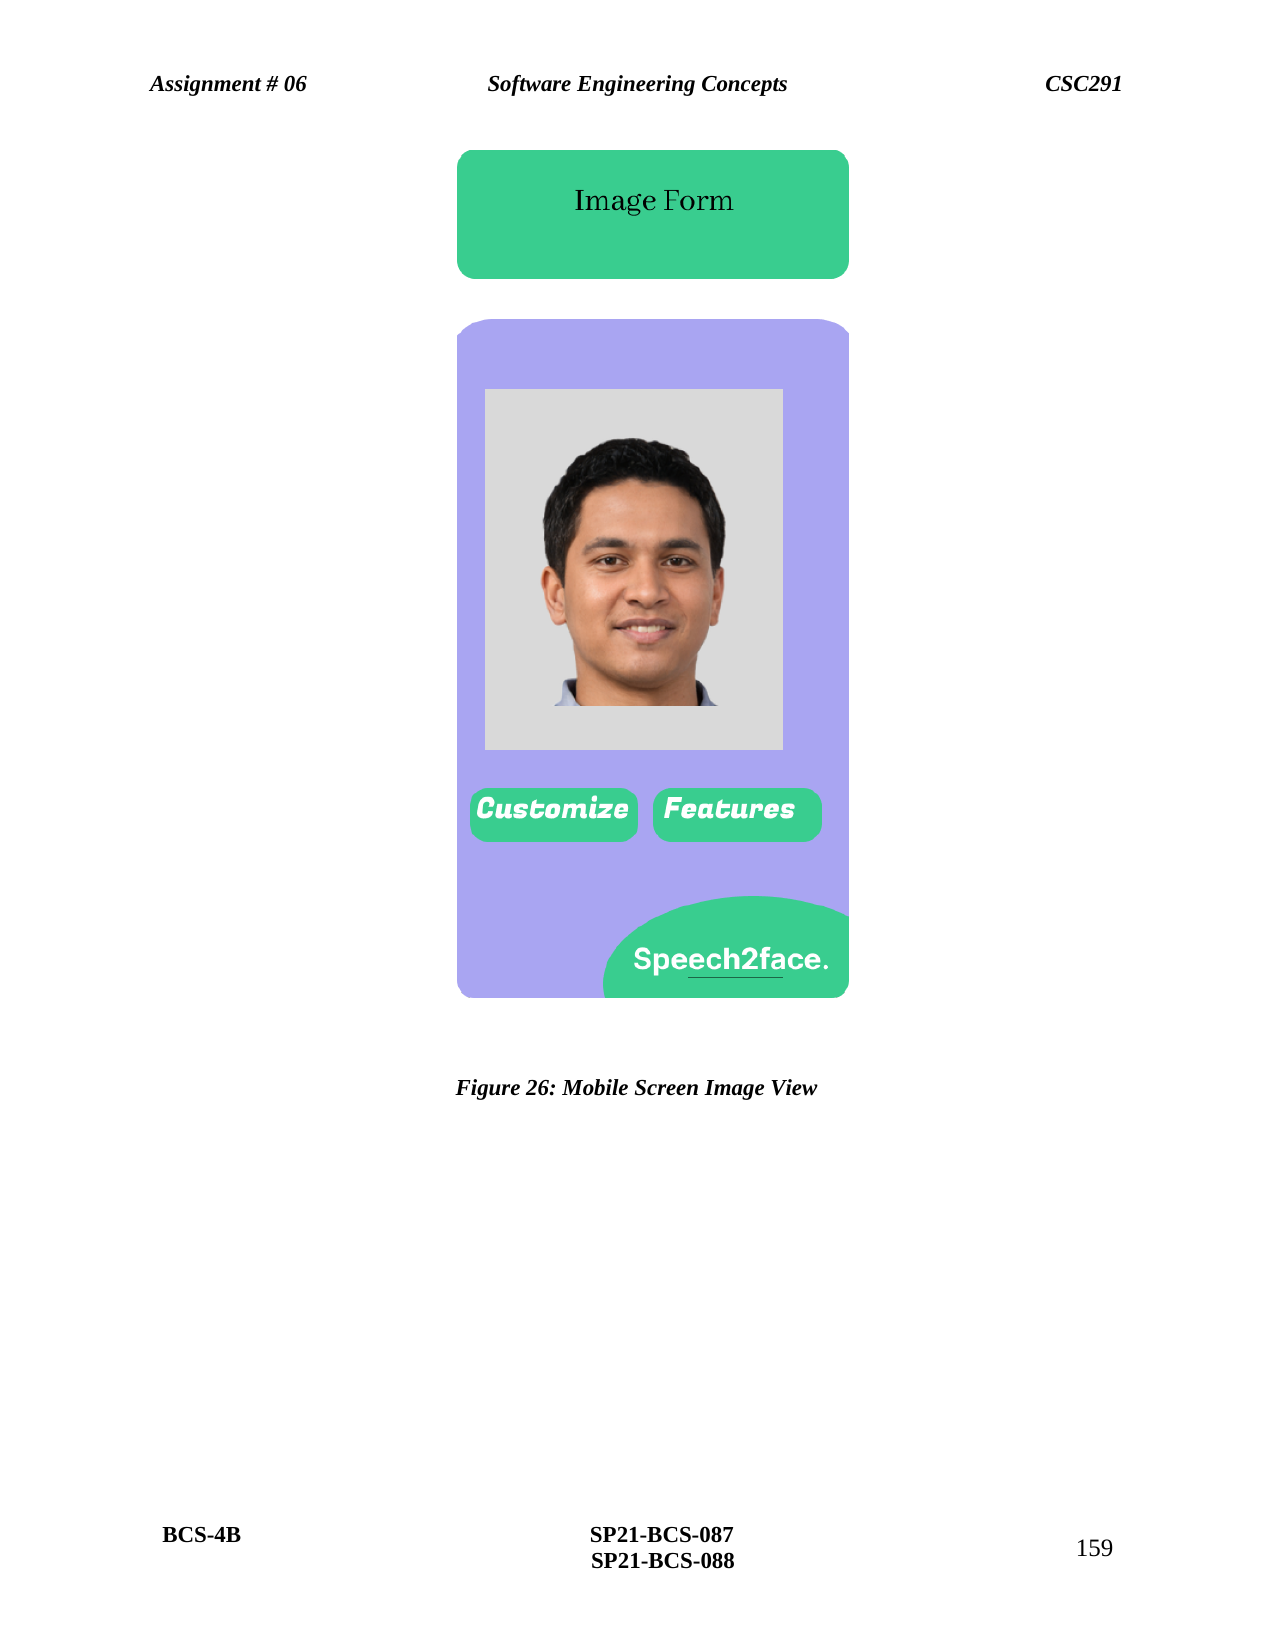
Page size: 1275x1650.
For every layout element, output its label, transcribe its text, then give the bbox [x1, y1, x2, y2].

picture [337, 150, 938, 998]
text Figure 26: Mobile Screen Image View [150, 1074, 1125, 1100]
